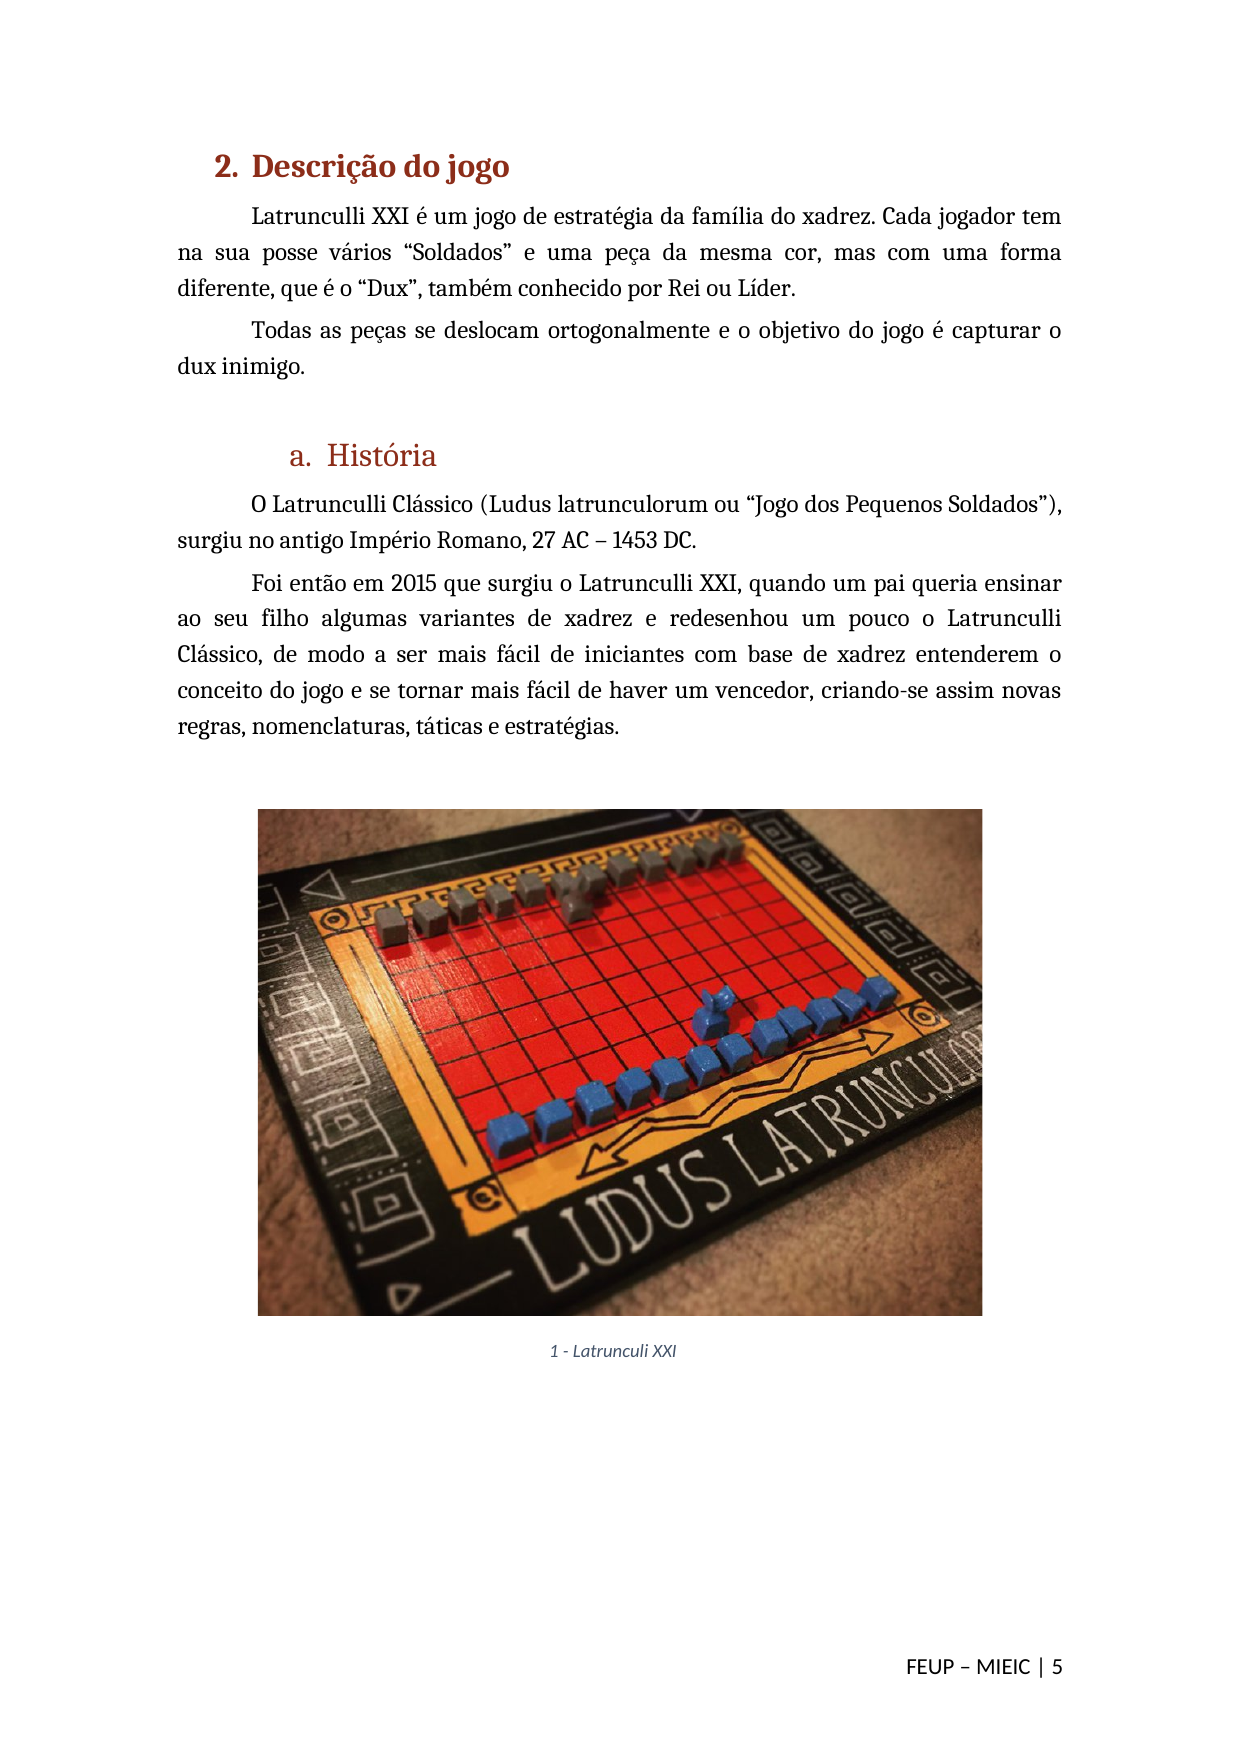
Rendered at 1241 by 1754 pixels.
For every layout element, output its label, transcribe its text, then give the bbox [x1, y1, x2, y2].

text O Latrunculli Clássico (Ludus latrunculorum ou “Jogo dos Pequenos Soldados”), surgiu no antigo Império Romano, 27 AC – 1453 DC. [177, 490, 1063, 555]
text História [289, 436, 1063, 474]
text Foi então em 2015 que surgiu o Latrunculli XXI, quando um pai queria ensinar ao seu filho algumas variantes de xadrez e redesenhou um pouco o Latrunculli Clássico, de modo a ser mais fácil de iniciantes com base de xadrez entenderem o conceito do jogo e se tornar mais fácil de haver um vencedor, criando-se assim novas regras, nomenclaturas, táticas e estratégias. [177, 568, 1063, 741]
text Todas as peças se deslocam ortogonalmente e o objetivo do jogo é capturar o dux inimigo. [177, 316, 1063, 381]
text Latrunculli XXI é um jogo de estratégia da família do xadrez. Cada jogador tem na sua posse vários “Soldados” e uma peça da mesma cor, mas com uma forma diferente, que é o “Dux”, também conhecido por Rei ou Líder. [177, 202, 1063, 302]
text Descrição do jogo [214, 148, 1063, 186]
picture [257, 809, 983, 1316]
